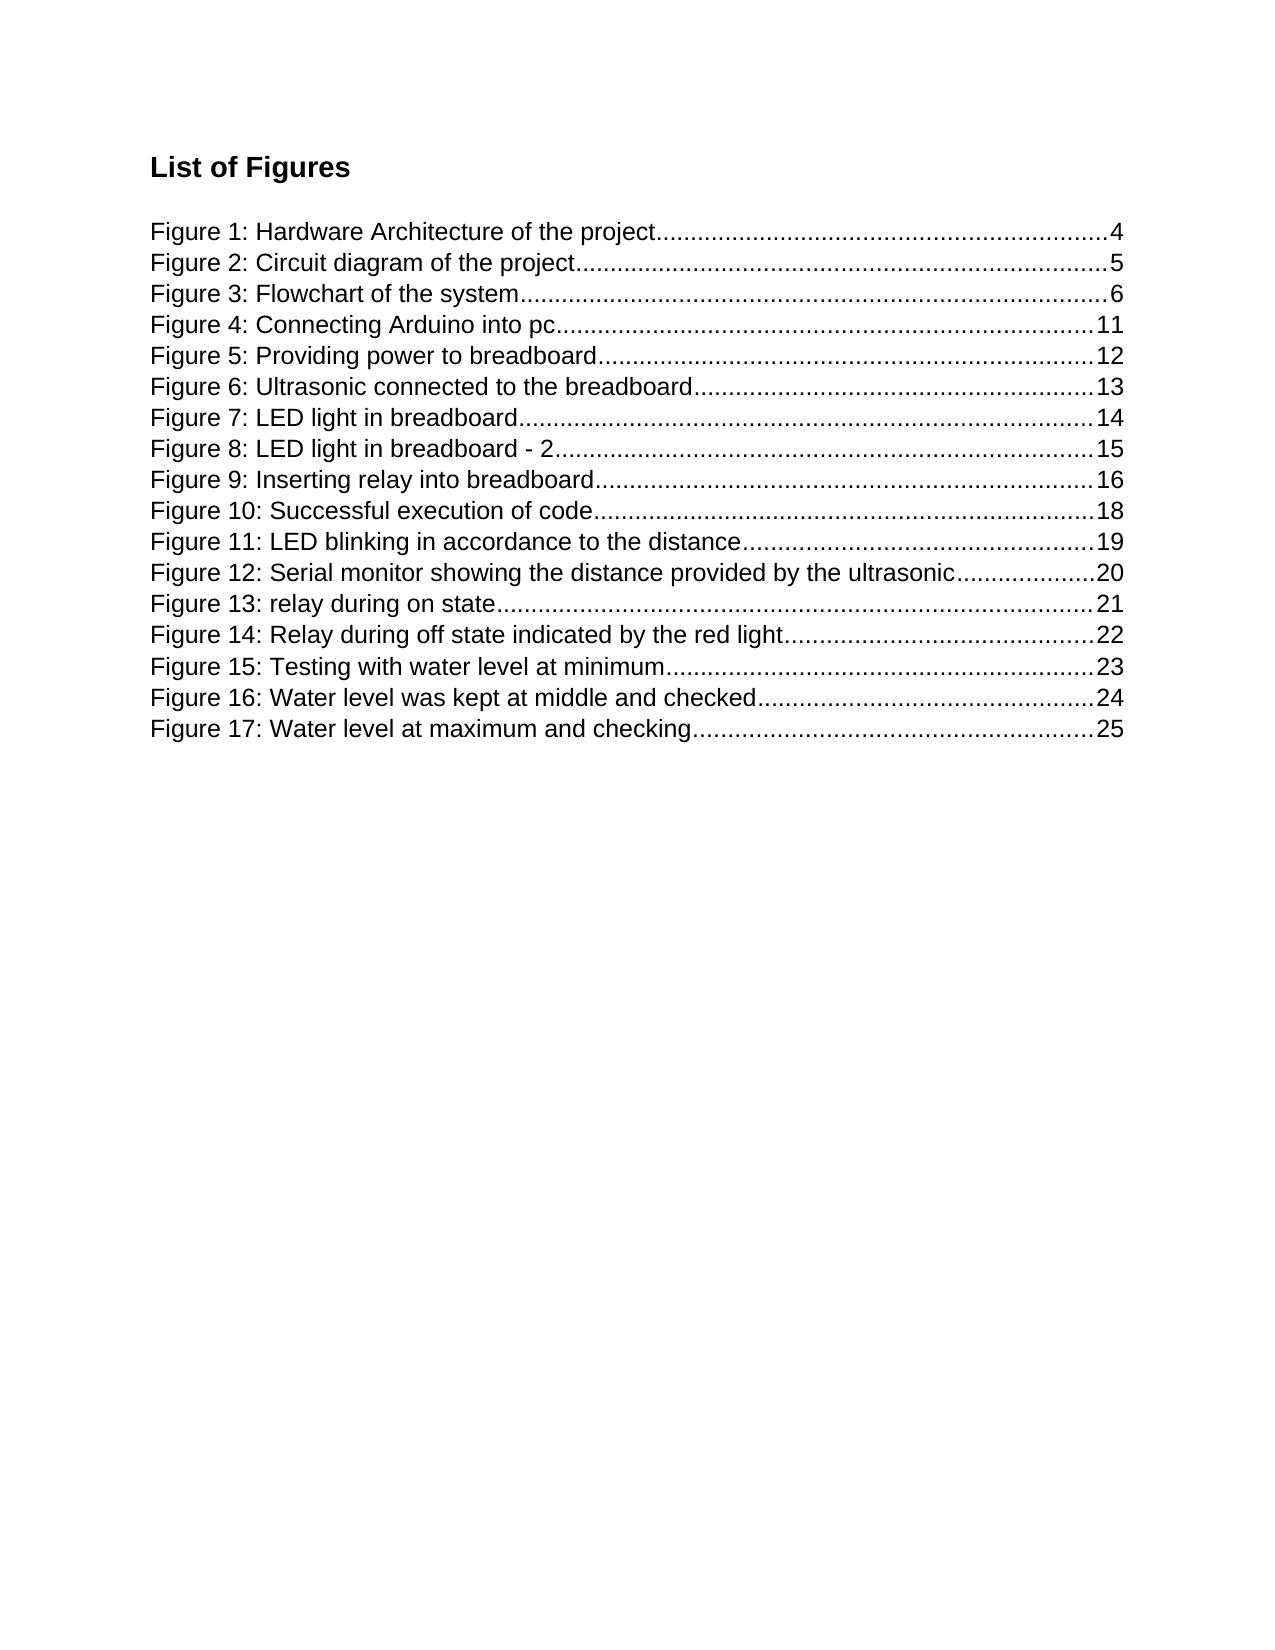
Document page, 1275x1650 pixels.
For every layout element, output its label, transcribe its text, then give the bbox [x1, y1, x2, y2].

text Figure 17: Water level at maximum and checking 25 [150, 714, 1125, 742]
text Figure 1: Hardware Architecture of the project 4 [150, 217, 1125, 246]
text Figure 13: relay during on state 21 [150, 589, 1125, 618]
text Figure 15: Testing with water level at minimum 23 [150, 652, 1125, 680]
text Figure 3: Flowchart of the system 6 [150, 279, 1125, 308]
text Figure 12: Serial monitor showing the distance provided by the ultrasonic 20 [150, 558, 1125, 587]
text Figure 14: Relay during off state indicated by the red light 22 [150, 621, 1125, 649]
text Figure 10: Successful execution of code 18 [150, 496, 1125, 525]
text Figure 7: LED light in breadboard 14 [150, 403, 1125, 432]
text Figure 2: Circuit diagram of the project 5 [150, 248, 1125, 277]
text Figure 6: Ultrasonic connected to the breadboard 13 [150, 372, 1125, 401]
text Figure 11: LED blinking in accordance to the distance 19 [150, 527, 1125, 556]
text Figure 16: Water level was kept at middle and checked 24 [150, 683, 1125, 711]
text Figure 9: Inserting relay into breadboard 16 [150, 465, 1125, 494]
text Figure 5: Providing power to breadboard 12 [150, 341, 1125, 370]
text Figure 8: LED light in breadboard - 2 15 [150, 434, 1125, 463]
text List of Figures [150, 150, 1125, 183]
text Figure 4: Connecting Arduino into pc 11 [150, 310, 1125, 339]
